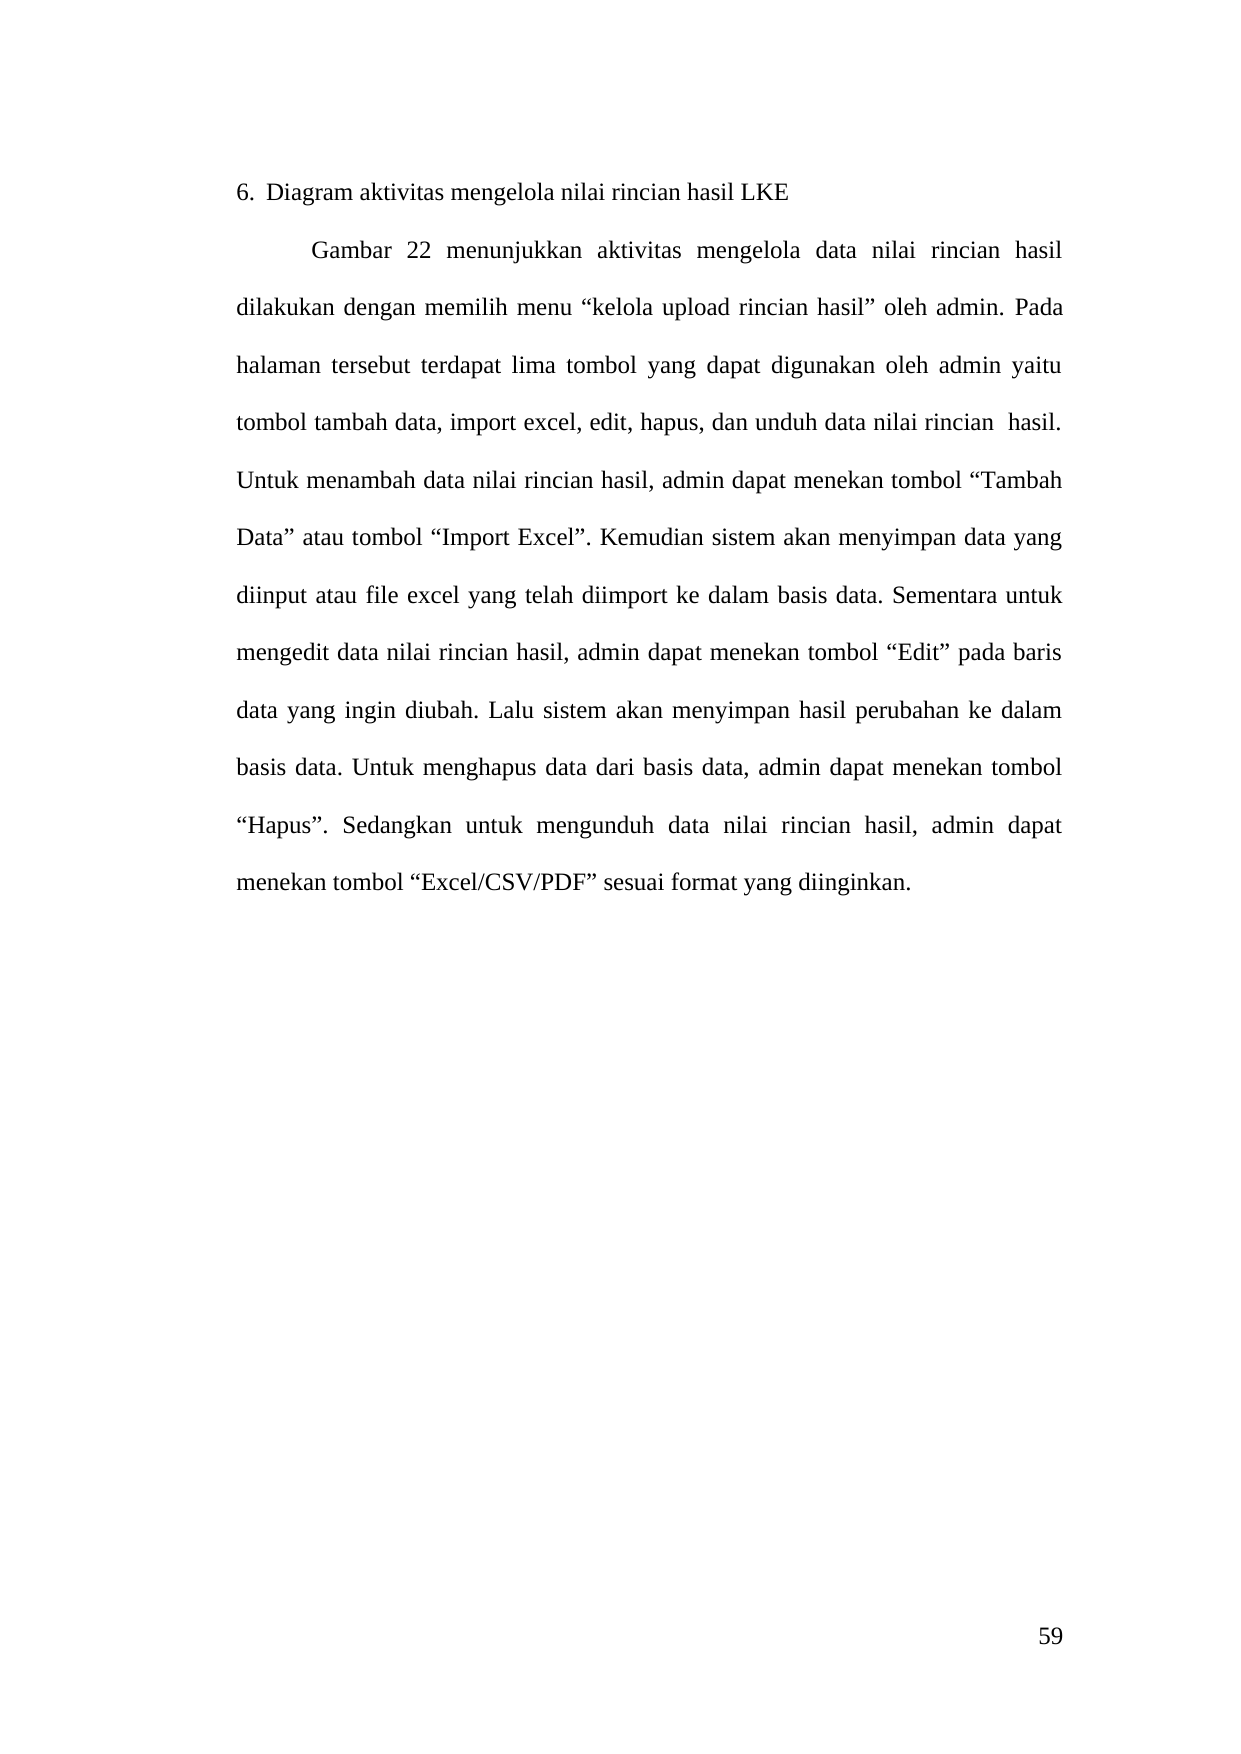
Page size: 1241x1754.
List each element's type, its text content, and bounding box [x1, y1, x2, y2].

list Diagram aktivitas mengelola nilai rincian hasil LKE [236, 177, 1063, 206]
text Gambar 22 menunjukkan aktivitas mengelola data nilai rincian hasil dilakukan dengan memilih menu “kelola upload rincian hasil” oleh admin. Pada halaman tersebut terdapat lima tombol yang dapat digunakan oleh admin yaitu tombol tambah data, import excel, edit, hapus, dan unduh data nilai rincian hasil. Untuk menambah data nilai rincian hasil, admin dapat menekan tombol “Tambah Data” atau tombol “Import Excel”. Kemudian sistem akan menyimpan data yang diinput atau file excel yang telah diimport ke dalam basis data. Sementara untuk mengedit data nilai rincian hasil, admin dapat menekan tombol “Edit” pada baris data yang ingin diubah. Lalu sistem akan menyimpan hasil perubahan ke dalam basis data. Untuk menghapus data dari basis data, admin dapat menekan tombol “Hapus”. Sedangkan untuk mengunduh data nilai rincian hasil, admin dapat menekan tombol “Excel/CSV/PDF” sesuai format yang diinginkan. [236, 235, 1063, 896]
